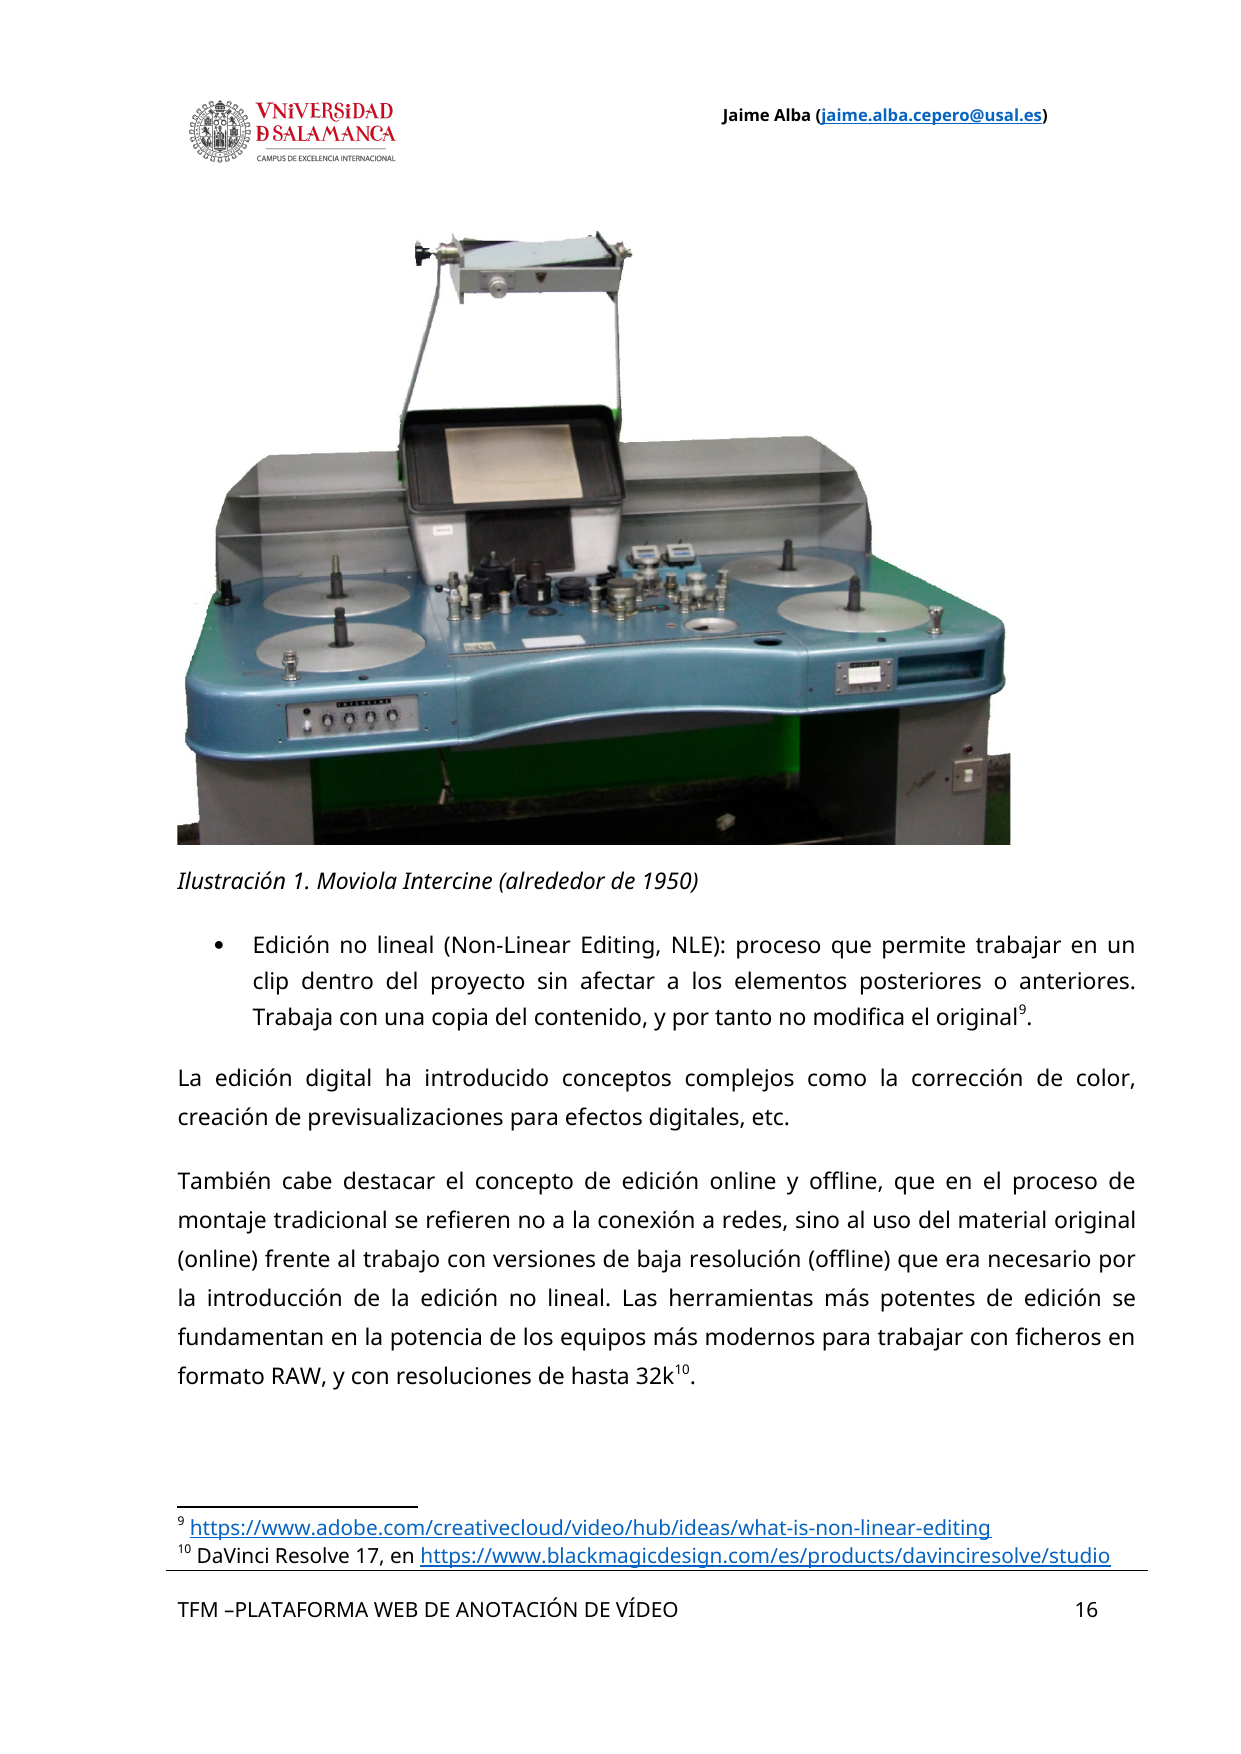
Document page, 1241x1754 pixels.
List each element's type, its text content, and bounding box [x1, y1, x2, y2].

list Edición no lineal (Non-Linear Editing, NLE): proceso que permite trabajar en un clip dentro del proyecto sin afectar a los elementos posteriores o anteriores. Trabaja con una copia del contenido, y por tanto no modifica el original. [215, 929, 1137, 1032]
text También cabe destacar el concepto de edición online y offline, que en el proceso de montaje tradicional se refieren no a la conexión a redes, sino al uso del material original (online) frente al trabajo con versiones de baja resolución (offline) que era necesario por la introducción de la edición no lineal. Las herramientas más potentes de edición se fundamentan en la potencia de los equipos más modernos para trabajar con ficheros en formato RAW, y con resoluciones de hasta 32k. [177, 1165, 1137, 1391]
picture [188, 99, 397, 163]
text La edición digital ha introducido conceptos complejos como la corrección de color, creación de previsualizaciones para efectos digitales, etc. [177, 1062, 1137, 1132]
picture [177, 219, 1011, 845]
text Ilustración 1. Moviola Intercine (alrededor de 1950) [177, 865, 1137, 896]
